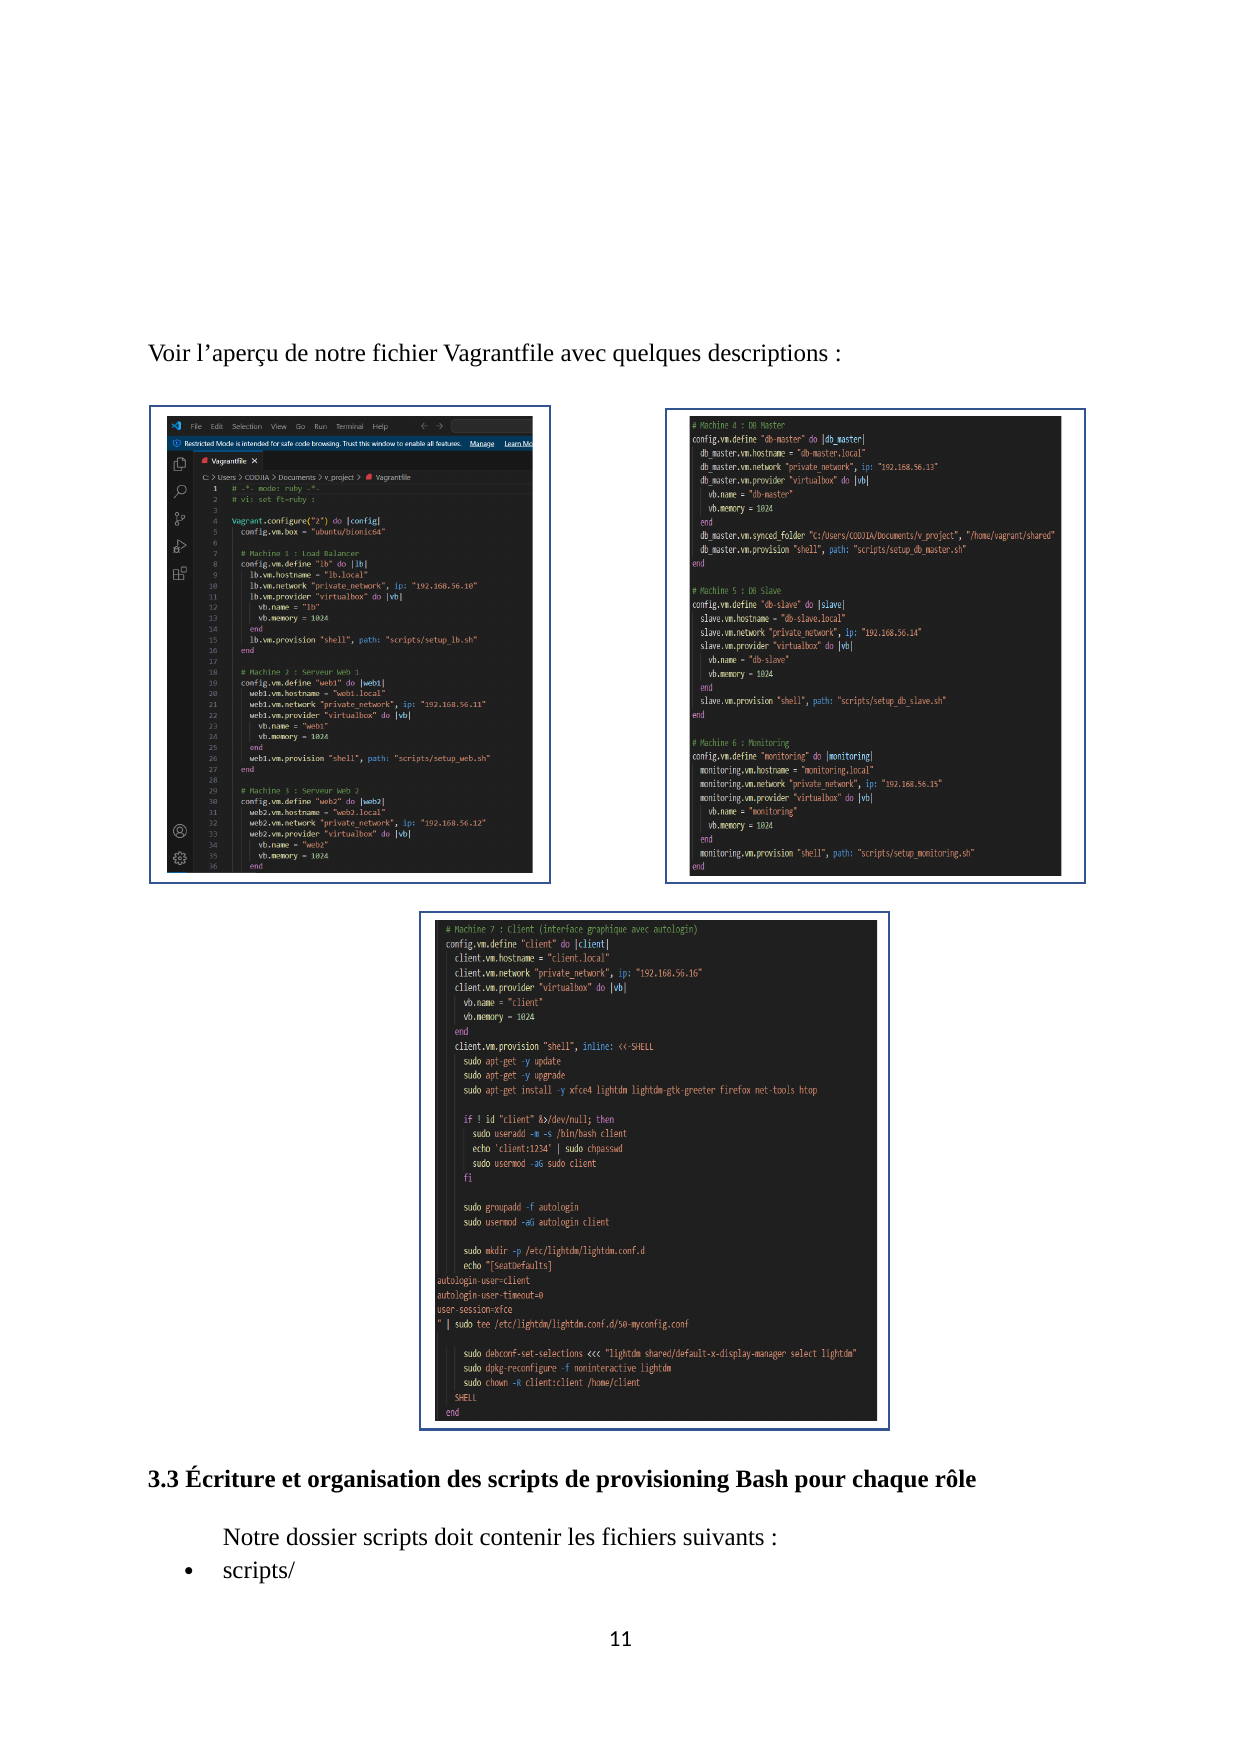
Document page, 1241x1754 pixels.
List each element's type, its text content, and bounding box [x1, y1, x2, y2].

list Notre dossier scripts doit contenir les fichiers suivants : [223, 1522, 1093, 1551]
subtitle 3.3 Écriture et organisation des scripts de provisioning Bash pour chaque rôle [148, 1464, 1093, 1493]
text Voir l’aperçu de notre fichier Vagrantfile avec quelques descriptions : [148, 338, 1093, 367]
list scripts/ [185, 1555, 1093, 1584]
picture [435, 920, 878, 1421]
picture [689, 416, 1062, 876]
picture [167, 416, 533, 873]
